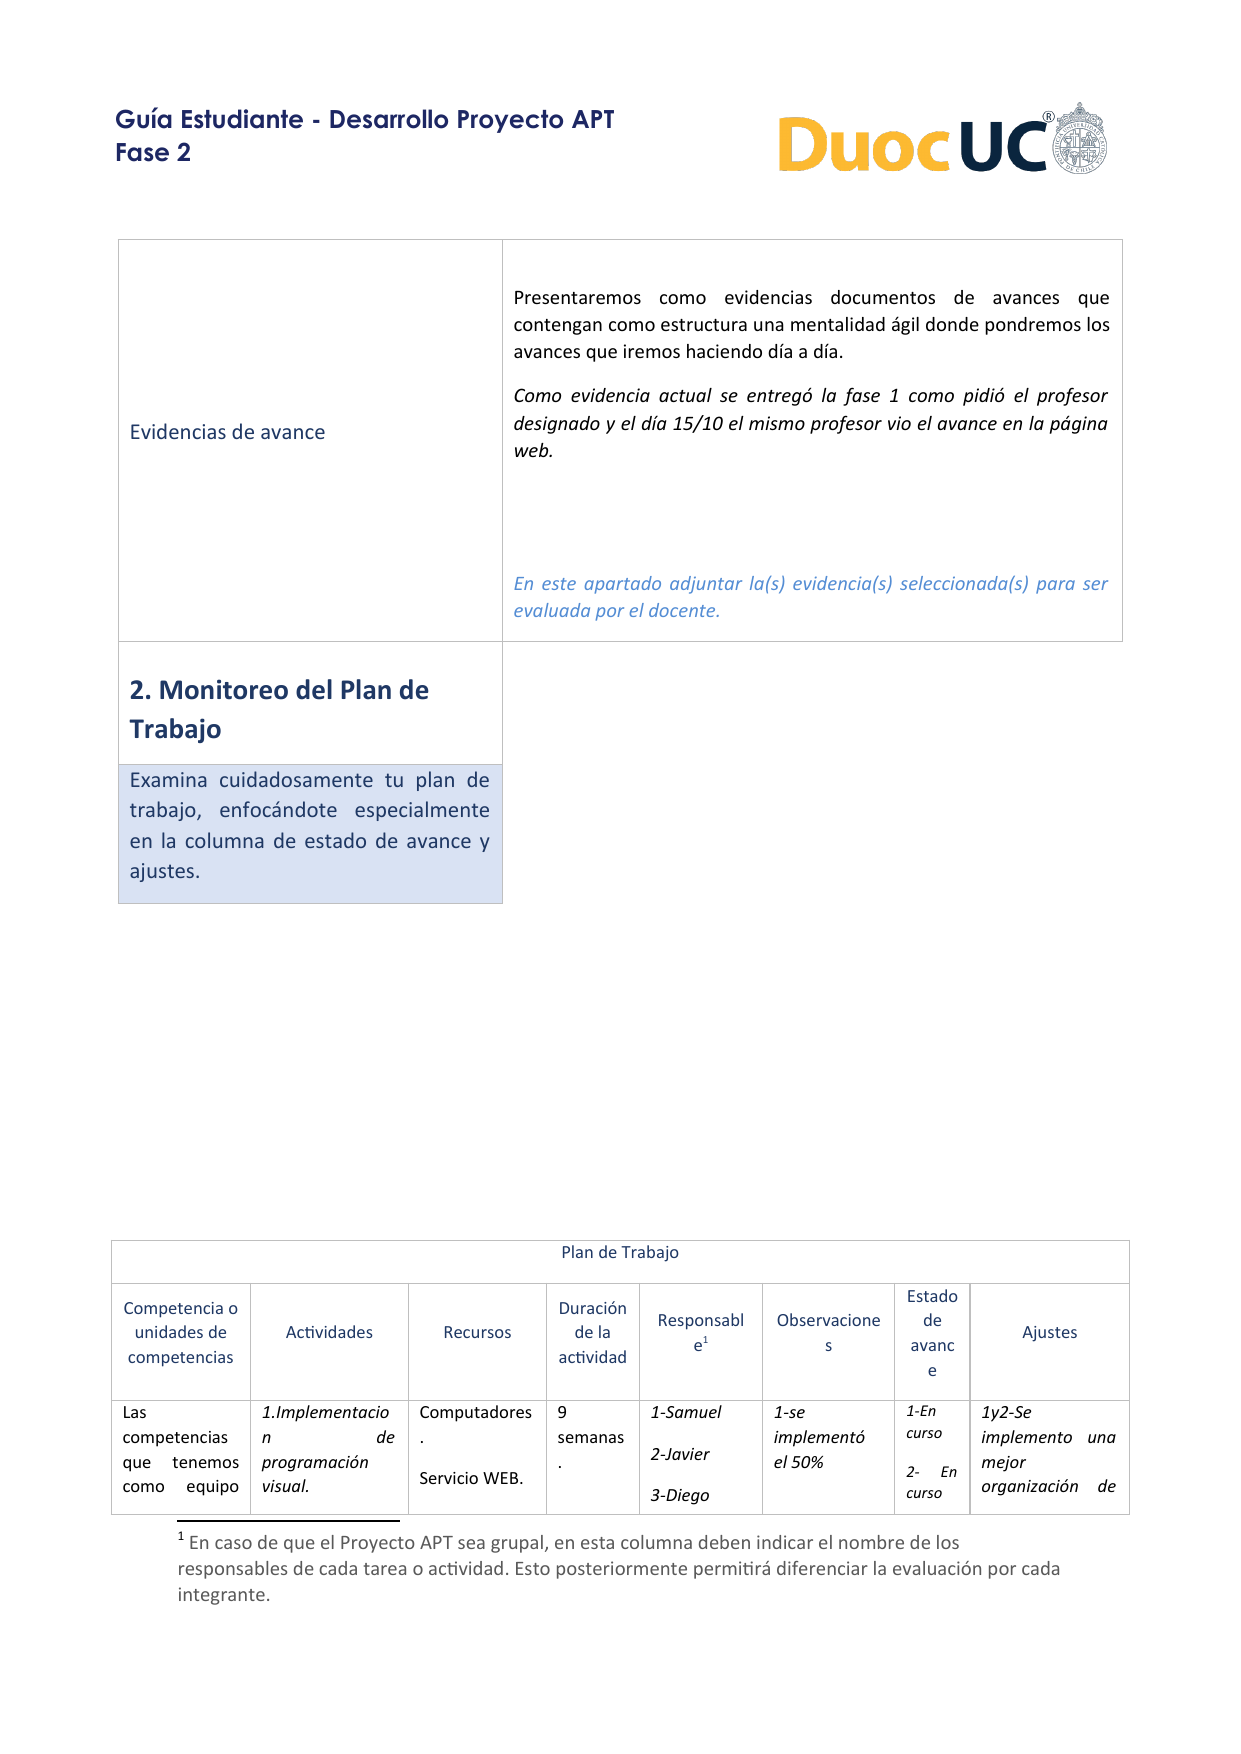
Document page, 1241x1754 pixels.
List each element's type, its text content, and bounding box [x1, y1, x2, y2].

table_cell Responsable [640, 1284, 762, 1399]
table_cell Observaciones [763, 1284, 894, 1399]
table_cell 1-En curso 2- En curso 3-En curso 4-En curso [895, 1401, 969, 1513]
picture [779, 102, 1107, 174]
table_cell Duración de la actividad [547, 1284, 639, 1399]
table_header Plan de Trabajo [112, 1241, 1129, 1283]
table_cell Actividades [251, 1284, 408, 1399]
table_cell Estado de avance [895, 1284, 969, 1399]
table_cell Computadores. Servicio WEB. Internet. Hosting WEB. Servicio AI. [409, 1401, 546, 1513]
table_cell Ajustes [971, 1284, 1129, 1399]
table_cell Presentaremos como evidencias documentos de avances que contengan como estructura una mentalidad ágil donde pondremos los avances que iremos haciendo día a día. Como evidencia actual se entregó la fase 1 como pidió el profesor designado y el día 15/10 el mismo profesor vio el avance en la página web. En este apartado adjuntar la(s) evidencia(s) seleccionada(s) para ser evaluada por el docente. [503, 240, 1122, 641]
table_cell 9 semanas. [547, 1401, 639, 1513]
table_cell 1-Samuel 2-Javier 3-Diego 4-Guillermo [640, 1401, 762, 1513]
table_cell 1-se implementó el 50% 2- se implementó 50% 3-se implemento el 50% 4- se implementó el 50% [763, 1401, 894, 1513]
table_cell Examina cuidadosamente tu plan de trabajo, enfocándote especialmente en la columna de estado de avance y ajustes. [119, 765, 502, 903]
table_cell Recursos [409, 1284, 546, 1399]
table_cell 2. Monitoreo del Plan de Trabajo [119, 642, 502, 764]
table_cell Competencia o unidades de competencias [112, 1284, 250, 1399]
table_cell Evidencias de avance [119, 240, 502, 641]
